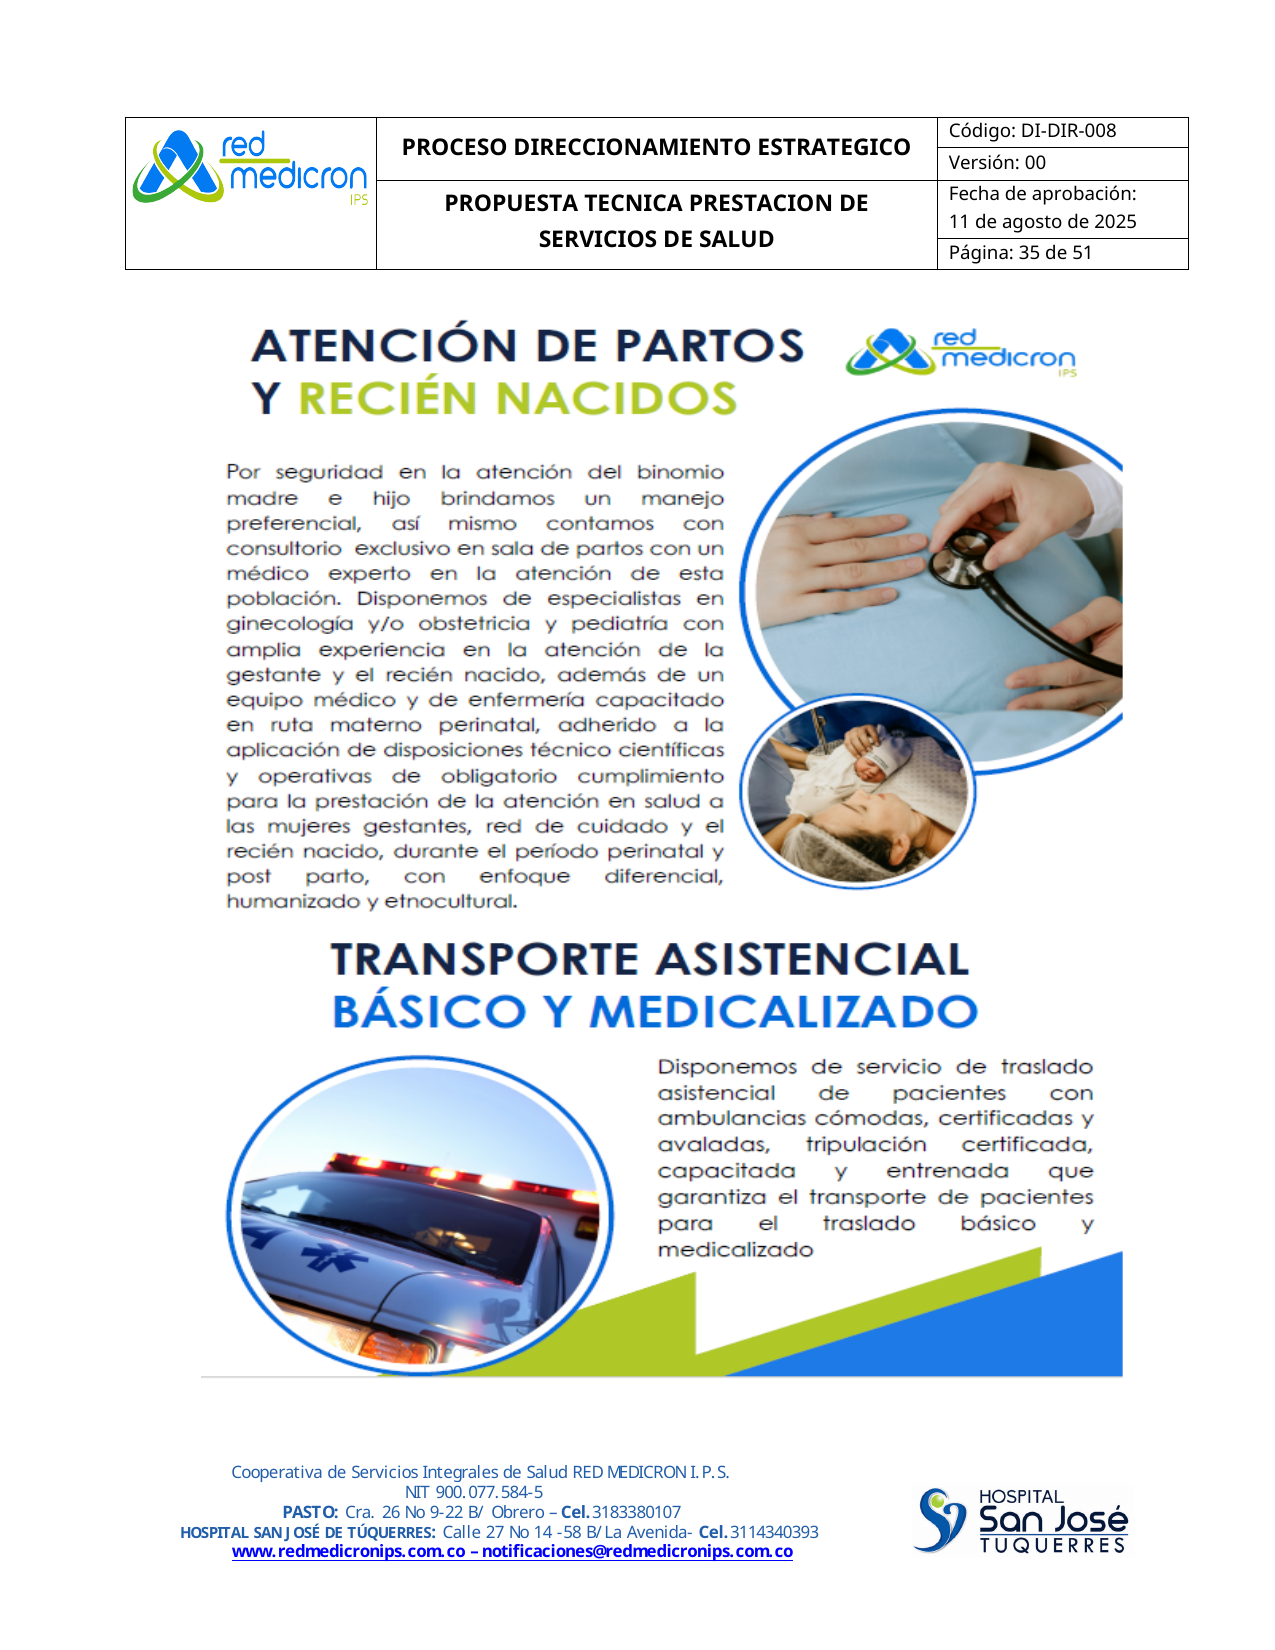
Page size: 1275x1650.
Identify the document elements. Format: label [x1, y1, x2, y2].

picture [201, 297, 1123, 1379]
picture [132, 130, 368, 205]
